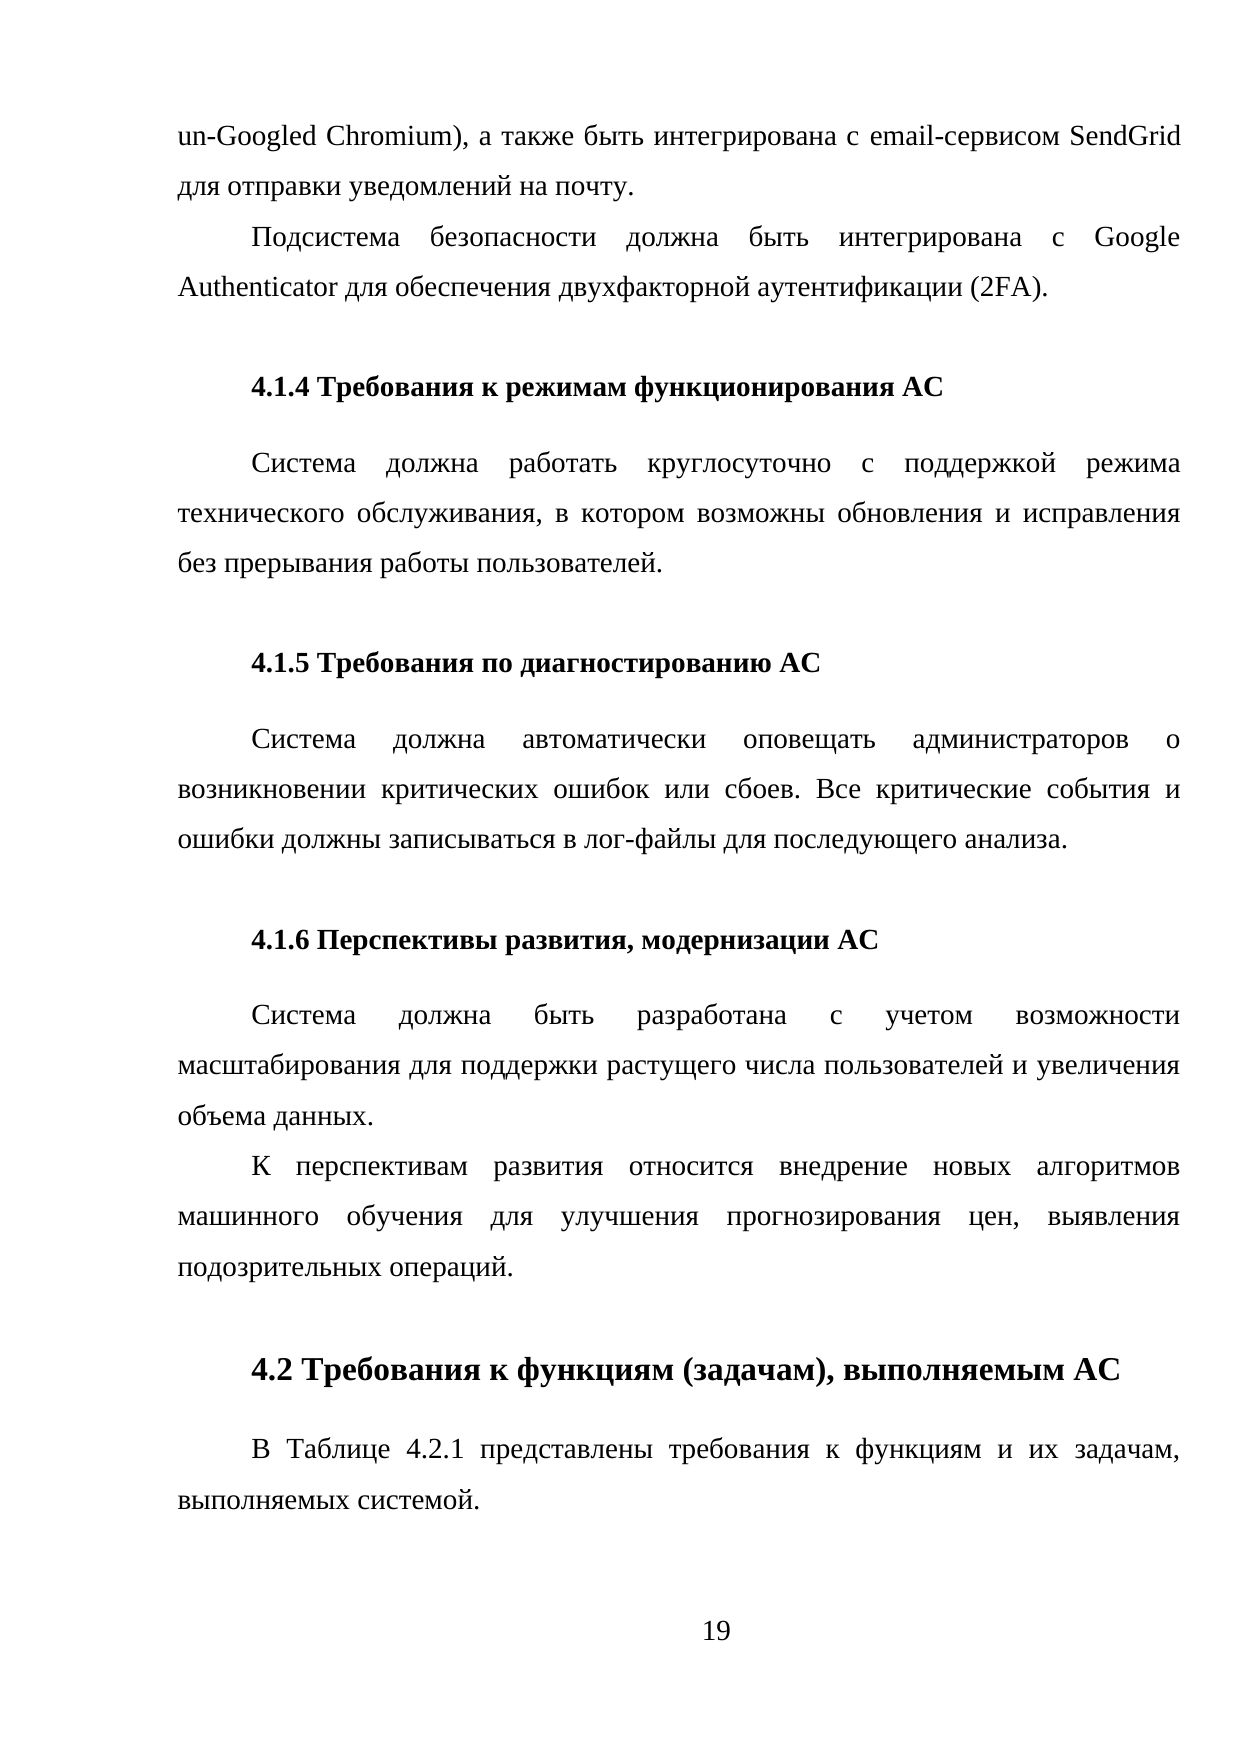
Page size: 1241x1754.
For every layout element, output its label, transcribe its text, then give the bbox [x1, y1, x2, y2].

subtitle 4.1.5 Требования по диагностированию АС [177, 646, 1181, 679]
text К перспективам развития относится внедрение новых алгоритмов машинного обучения для улучшения прогнозирования цен, выявления подозрительных операций. [177, 1148, 1181, 1282]
subtitle 4.1.4 Требования к режимам функционирования АС [177, 369, 1181, 403]
text Система должна работать круглосуточно с поддержкой режима технического обслуживания, в котором возможны обновления и исправления без прерывания работы пользователей. [177, 445, 1181, 579]
text Подсистема безопасности должна быть интегрирована с Google Authenticator для обеспечения двухфакторной аутентификации (2FA). [177, 219, 1181, 303]
text Система должна быть разработана с учетом возможности масштабирования для поддержки растущего числа пользователей и увеличения объема данных. [177, 997, 1181, 1131]
subtitle 4.1.6 Перспективы развития, модернизации АС [177, 922, 1181, 955]
text В Таблице 4.2.1 представлены требования к функциям и их задачам, выполняемых системой. [177, 1432, 1181, 1515]
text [177, 118, 1181, 202]
subtitle 4.2 Требования к функциям (задачам), выполняемым АС [177, 1349, 1181, 1387]
text Система должна автоматически оповещать администраторов о возникновении критических ошибок или сбоев. Все критические события и ошибки должны записываться в лог-файлы для последующего анализа. [177, 721, 1181, 855]
